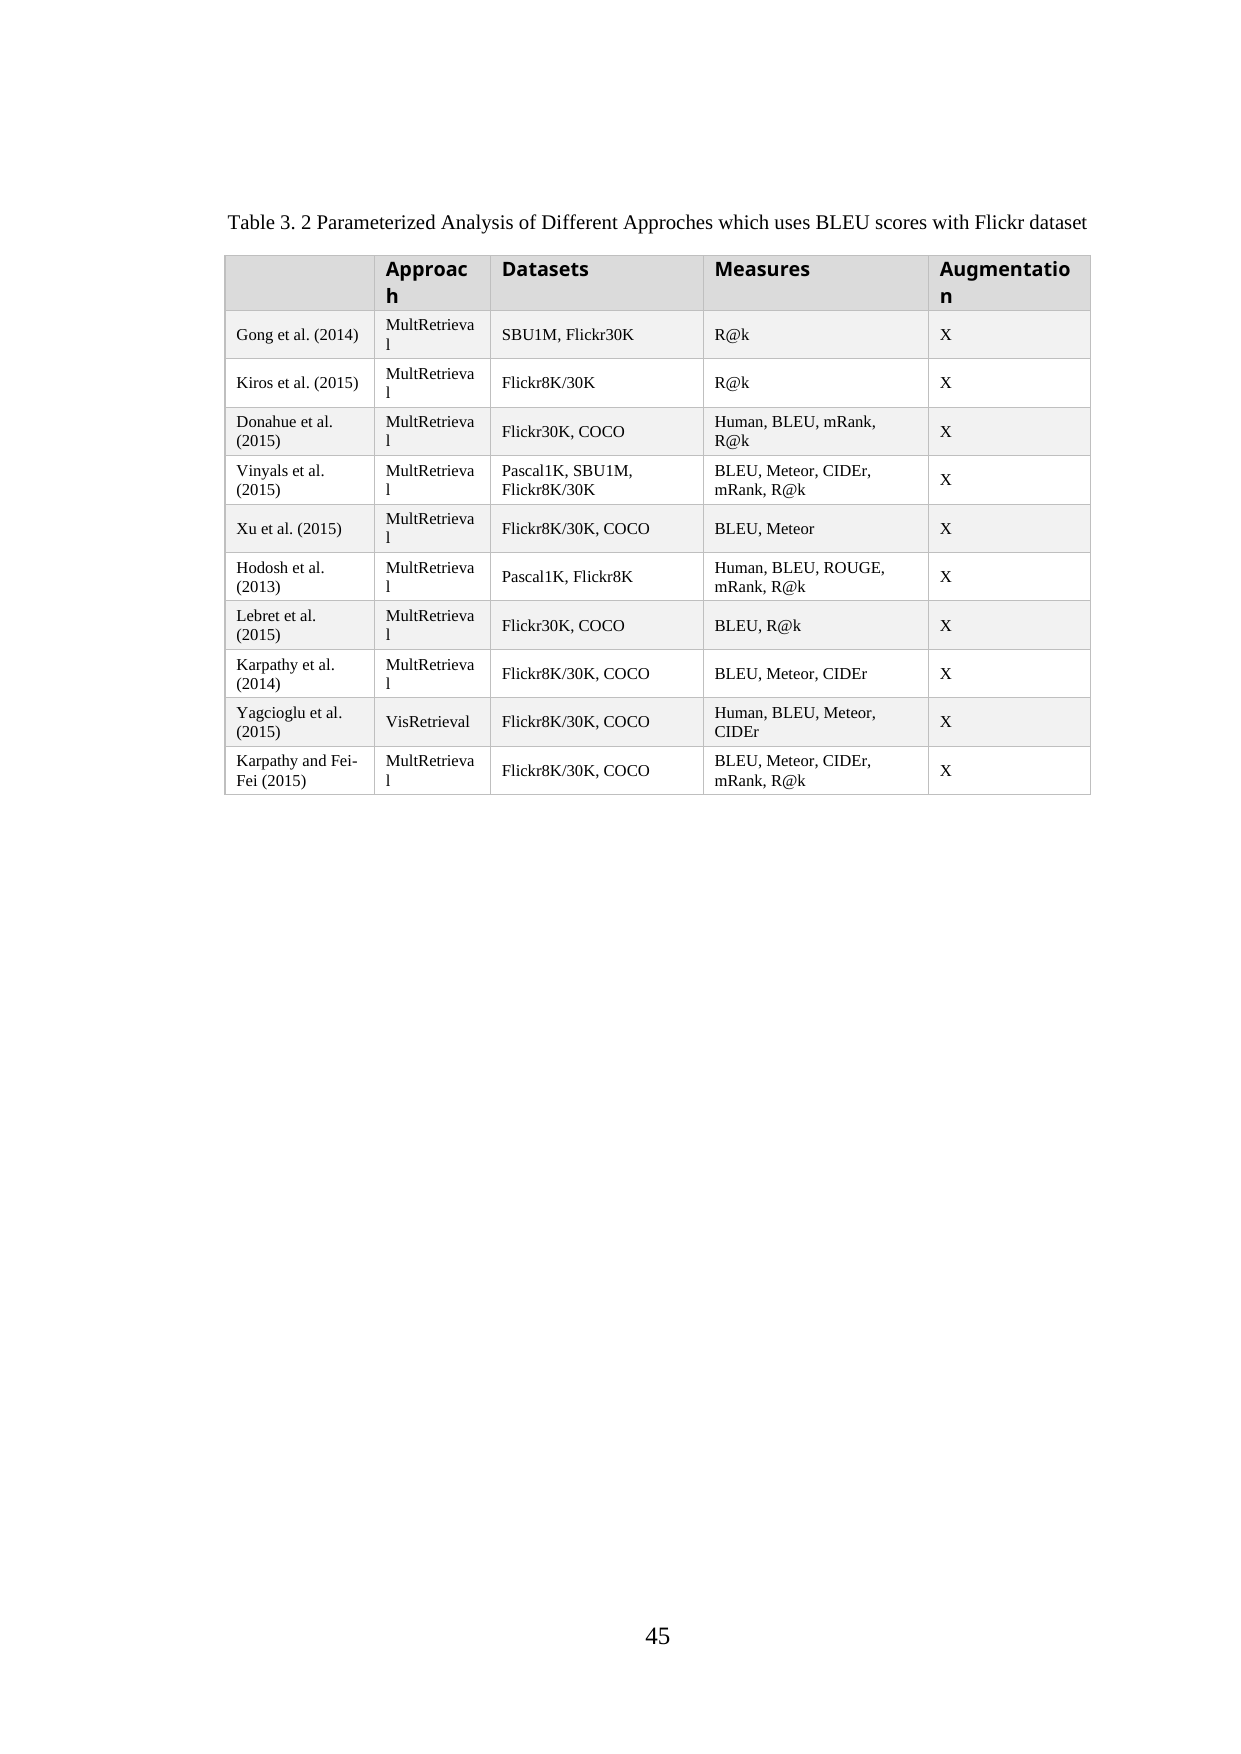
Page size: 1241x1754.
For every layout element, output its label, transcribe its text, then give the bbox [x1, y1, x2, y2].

table_cell Yagcioglu et al. (2015) [226, 698, 374, 746]
table_cell MultRetrieval [375, 456, 490, 503]
table_cell Flickr8K/30K, COCO [491, 505, 703, 552]
table_cell MultRetrieval [375, 359, 490, 407]
table_cell X [929, 408, 1090, 455]
table_cell Human, BLEU, mRank, R@k [704, 408, 928, 455]
table_cell X [929, 359, 1090, 407]
table_cell BLEU, Meteor, CIDEr, mRank, R@k [704, 456, 928, 503]
table_cell X [929, 311, 1090, 358]
table_header Augmentation [929, 256, 1090, 310]
table_cell Pascal1K, Flickr8K [491, 553, 703, 600]
table_cell X [929, 505, 1090, 552]
table_cell Human, BLEU, ROUGE, mRank, R@k [704, 553, 928, 600]
table_cell BLEU, Meteor, CIDEr, mRank, R@k [704, 747, 928, 794]
table_cell Kiros et al. (2015) [226, 359, 374, 407]
table_cell X [929, 698, 1090, 746]
table_cell Flickr8K/30K, COCO [491, 747, 703, 794]
table_cell Flickr8K/30K, COCO [491, 650, 703, 697]
table_cell R@k [704, 359, 928, 407]
table_cell X [929, 747, 1090, 794]
table_cell Flickr8K/30K [491, 359, 703, 407]
table_cell Flickr30K, COCO [491, 601, 703, 649]
table_cell Flickr30K, COCO [491, 408, 703, 455]
table_cell MultRetrieval [375, 601, 490, 649]
table_cell Karpathy and Fei-Fei (2015) [226, 747, 374, 794]
table_cell Flickr8K/30K, COCO [491, 698, 703, 746]
table_header Datasets [491, 256, 703, 310]
table_cell MultRetrieval [375, 505, 490, 552]
table_cell BLEU, Meteor, CIDEr [704, 650, 928, 697]
table_cell BLEU, R@k [704, 601, 928, 649]
table_cell Gong et al. (2014) [226, 311, 374, 358]
table_cell MultRetrieval [375, 553, 490, 600]
table_cell VisRetrieval [375, 698, 490, 746]
table_cell MultRetrieval [375, 408, 490, 455]
table_cell R@k [704, 311, 928, 358]
table_cell X [929, 601, 1090, 649]
table_cell Vinyals et al. (2015) [226, 456, 374, 503]
table_cell BLEU, Meteor [704, 505, 928, 552]
table_cell Human, BLEU, Meteor, CIDEr [704, 698, 928, 746]
table_cell X [929, 650, 1090, 697]
table_cell Hodosh et al. (2013) [226, 553, 374, 600]
table_cell X [929, 456, 1090, 503]
table_header Approach [375, 256, 490, 310]
table_cell Karpathy et al. (2014) [226, 650, 374, 697]
table_cell MultRetrieval [375, 650, 490, 697]
table_cell Donahue et al. (2015) [226, 408, 374, 455]
table_cell MultRetrieval [375, 747, 490, 794]
table_cell MultRetrieval [375, 311, 490, 358]
table_cell SBU1M, Flickr30K [491, 311, 703, 358]
text Table 3. 2 Parameterized Analysis of Different Approches which uses BLEU scores with Flickr dataset [225, 210, 1090, 234]
table_cell Xu et al. (2015) [226, 505, 374, 552]
table_header [226, 256, 374, 310]
table_cell Pascal1K, SBU1M, Flickr8K/30K [491, 456, 703, 503]
table_header Measures [704, 256, 928, 310]
table_cell X [929, 553, 1090, 600]
table_cell Lebret et al. (2015) [226, 601, 374, 649]
